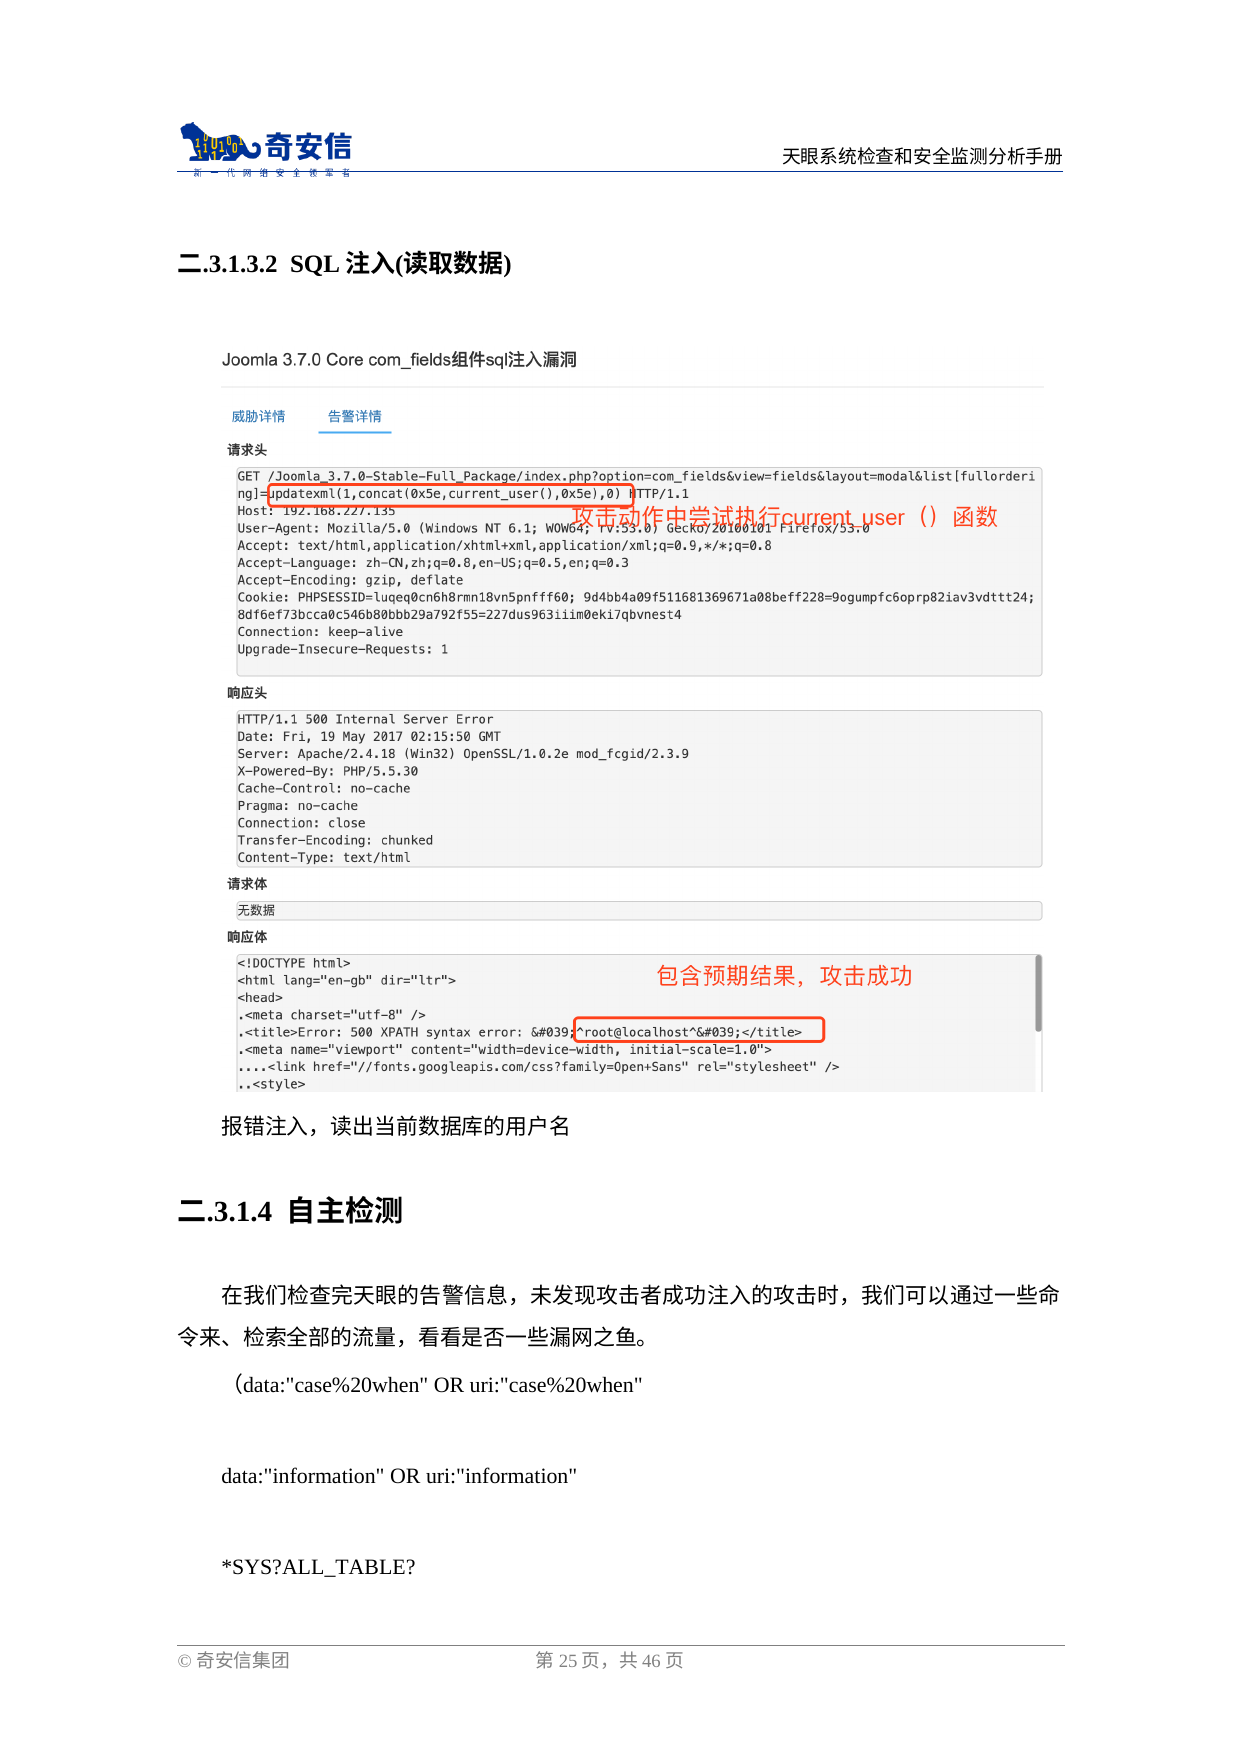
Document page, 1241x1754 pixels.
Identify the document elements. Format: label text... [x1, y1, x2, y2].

text *SYS?ALL_TABLE? [177, 1549, 1063, 1583]
text SQL注入(读取数据) [177, 228, 1063, 296]
picture [221, 346, 1044, 1092]
picture [177, 172, 355, 181]
text （data:"case%20when" OR uri:"case%20when" [177, 1366, 1063, 1400]
list 报错注入，读出当前数据库的用户名 [221, 1108, 1063, 1142]
text 自主检测 [177, 1175, 1063, 1243]
text 在我们检查完天眼的告警信息，未发现攻击者成功注入的攻击时，我们可以通过一些命令来、检索全部的流量，看看是否一些漏网之鱼。 [177, 1277, 1063, 1353]
picture [177, 121, 355, 171]
text data:"information" OR uri:"information" [177, 1458, 1063, 1492]
